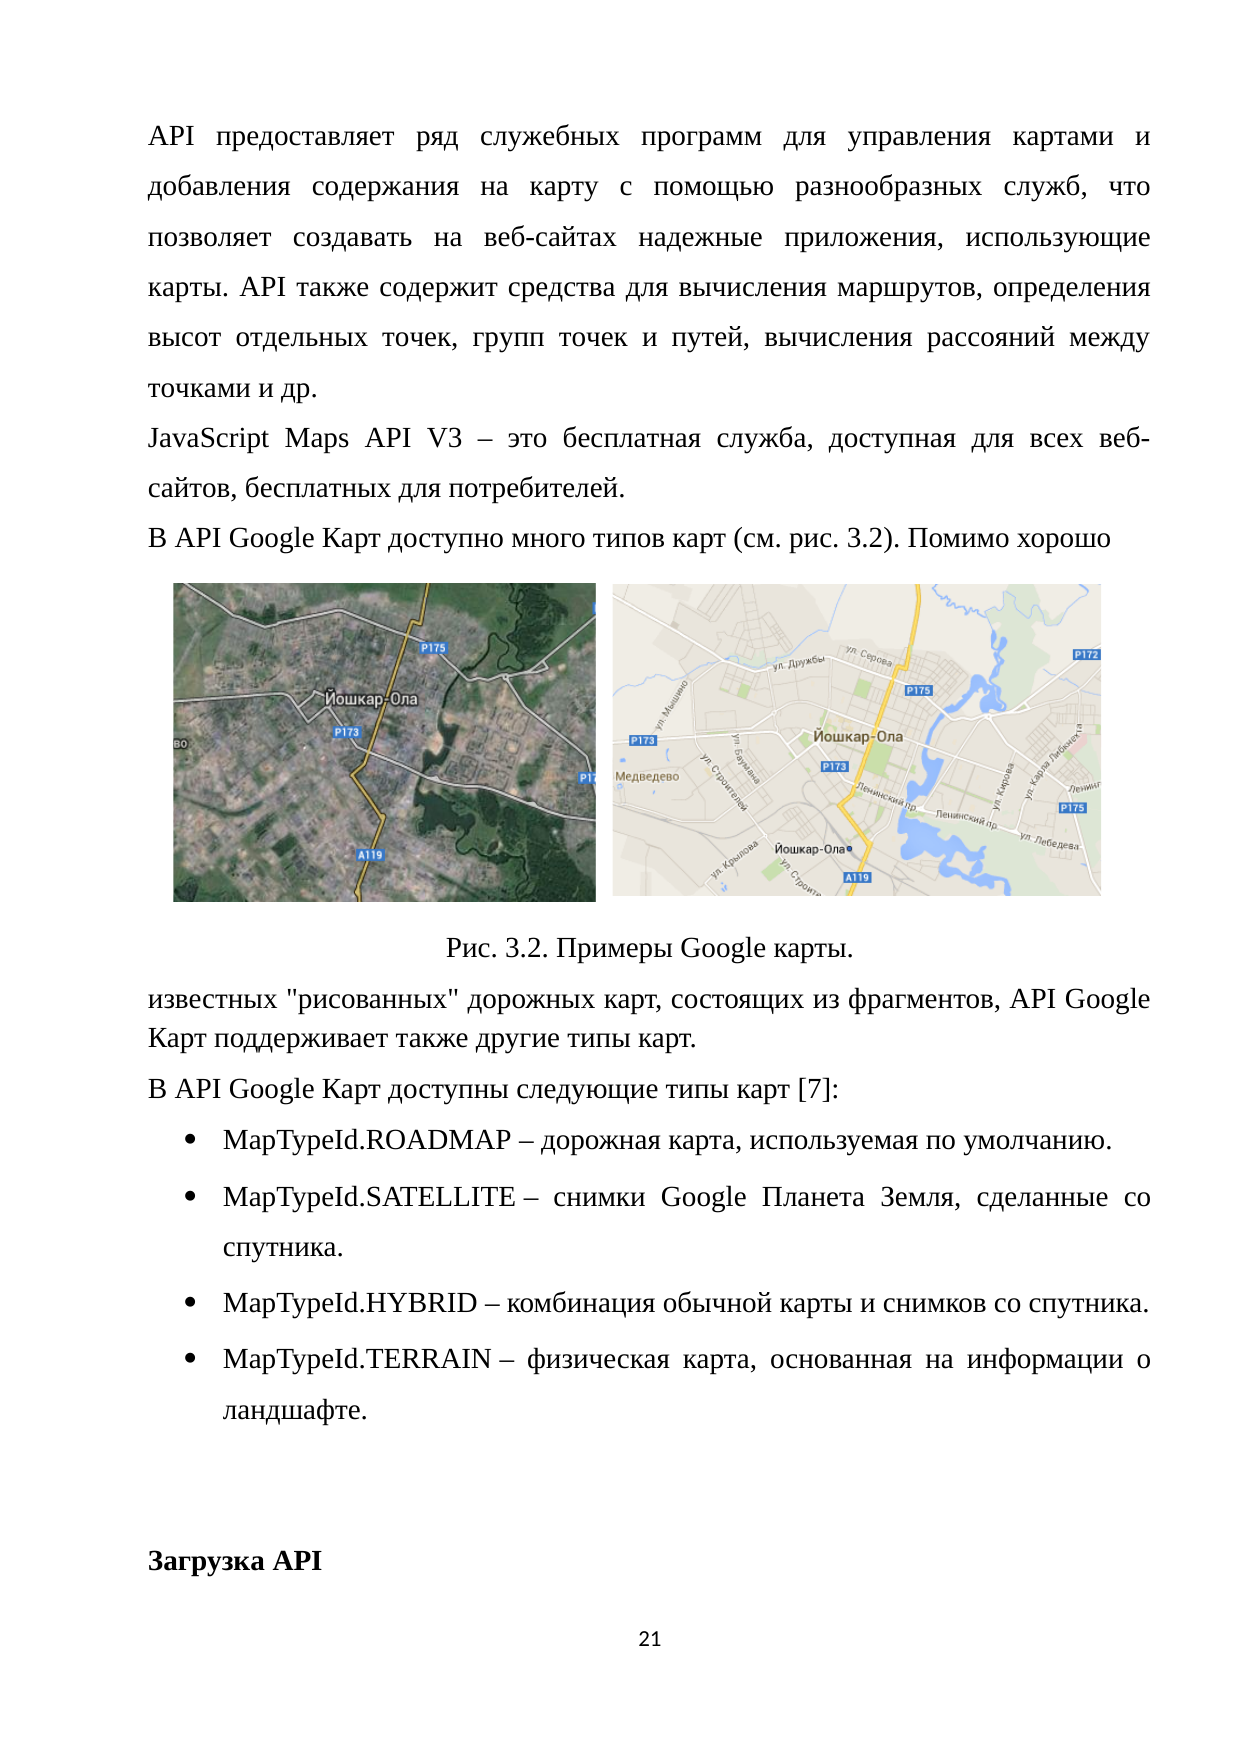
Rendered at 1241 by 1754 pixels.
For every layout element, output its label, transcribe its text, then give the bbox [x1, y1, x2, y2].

list MapTypeId.HYBRID – комбинация обычной карты и снимков со спутника. [185, 1285, 1152, 1319]
text известных "рисованных" дорожных карт, состоящих из фрагментов, API Google Карт поддерживает также другие типы карт. [148, 982, 1152, 1054]
text API предоставляет ряд служебных программ для управления картами и добавления содержания на карту с помощью разнообразных служб, что позволяет создавать на веб-сайтах надежные приложения, использующие карты. API также содержит средства для вычисления маршрутов, определения высот отдельных точек, групп точек и путей, вычисления рассояний между точками и др. [148, 118, 1152, 403]
list MapTypeId.ROADMAP – дорожная карта, используемая по умолчанию. [185, 1122, 1152, 1156]
list MapTypeId.SATELLITE – снимки Google Планета Земля, сделанные со спутника. [185, 1179, 1152, 1263]
text В API Google Карт доступно много типов карт (см. рис. 3.2). Помимо хорошо [148, 521, 1152, 554]
list MapTypeId.TERRAIN – физическая карта, основанная на информации о ландшафте. [185, 1342, 1152, 1426]
text JavaScript Maps API V3 – это бесплатная служба, доступная для всех веб-сайтов, бесплатных для потребителей. [148, 420, 1152, 504]
picture [612, 584, 1102, 896]
text Загрузка API [148, 1543, 1152, 1577]
picture [173, 583, 597, 902]
text В API Google Карт доступны следующие типы карт [7]: [148, 1071, 1152, 1105]
